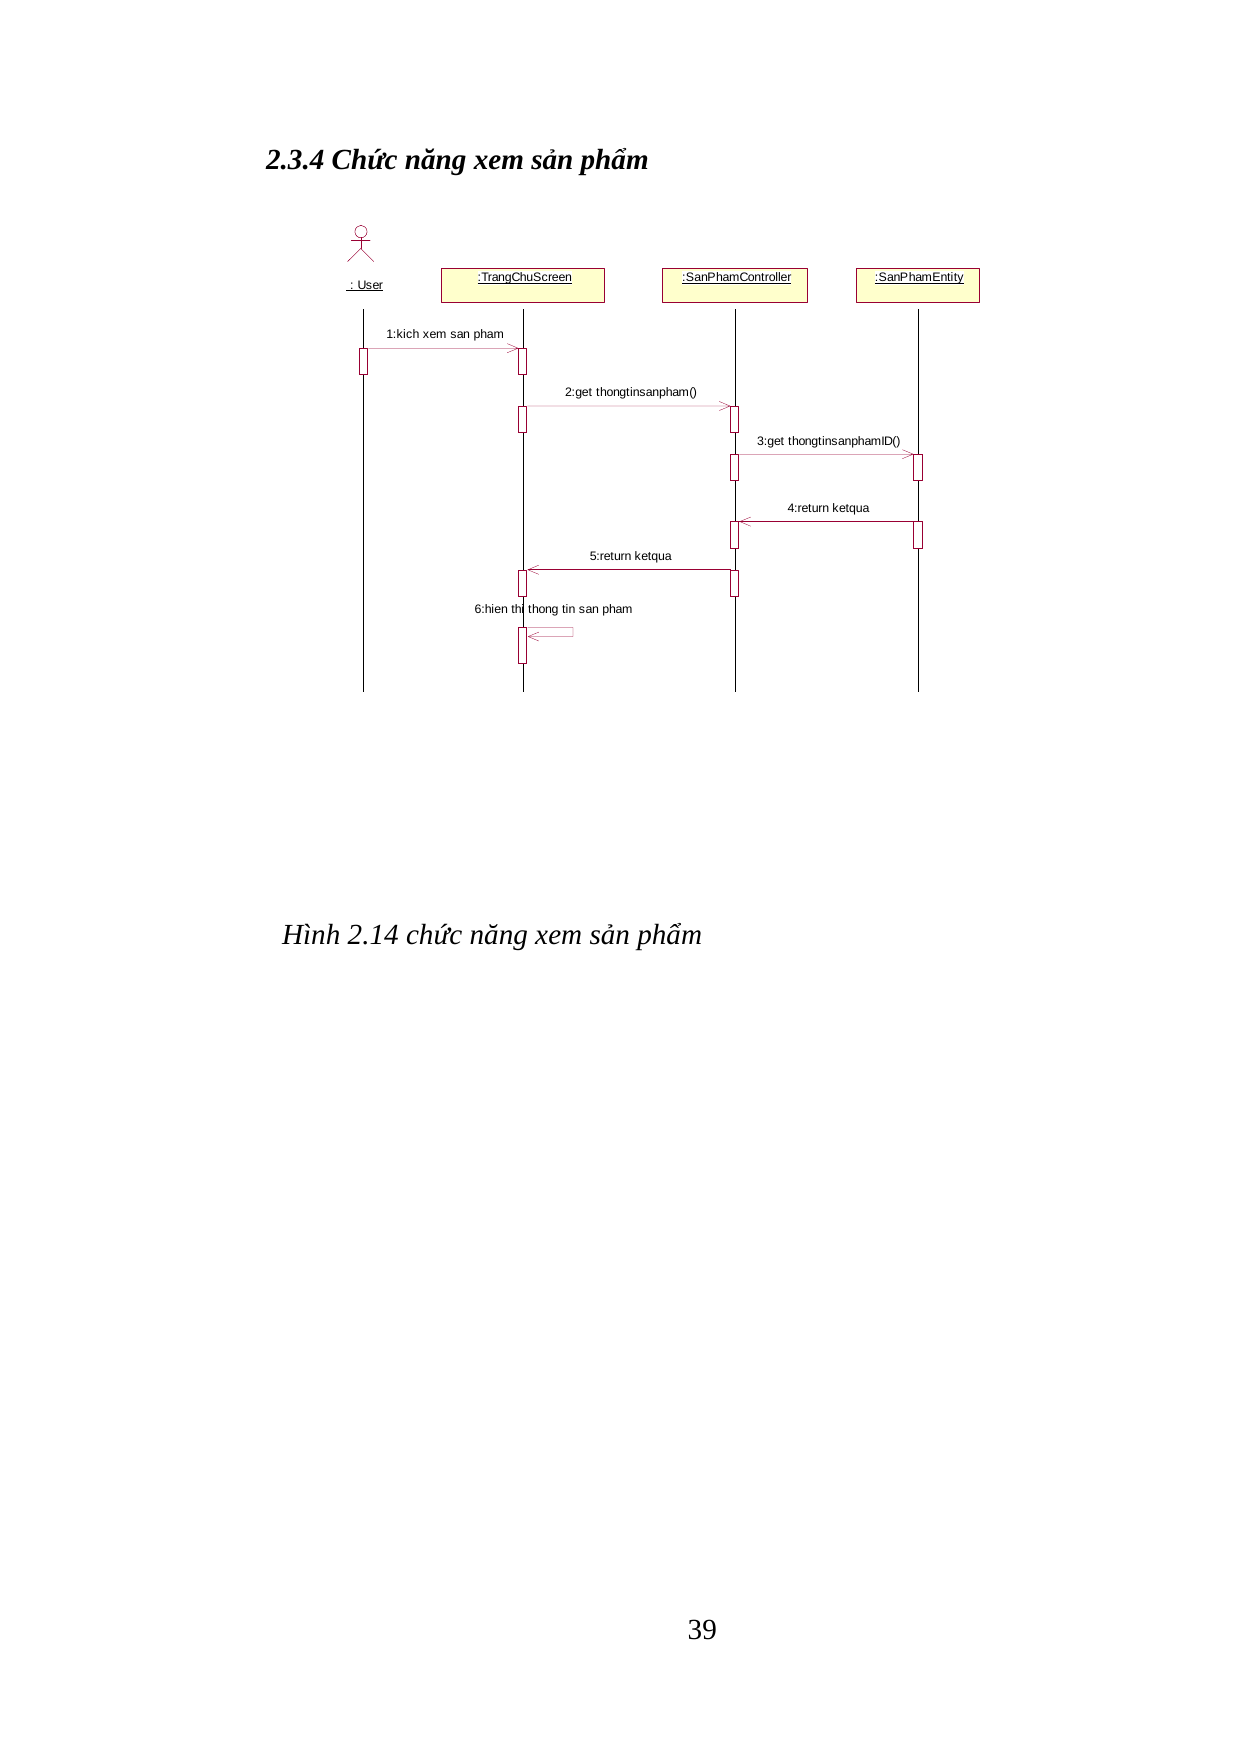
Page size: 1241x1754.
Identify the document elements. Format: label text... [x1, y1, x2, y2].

subtitle Chức năng xem sản phẩm [207, 142, 1122, 176]
